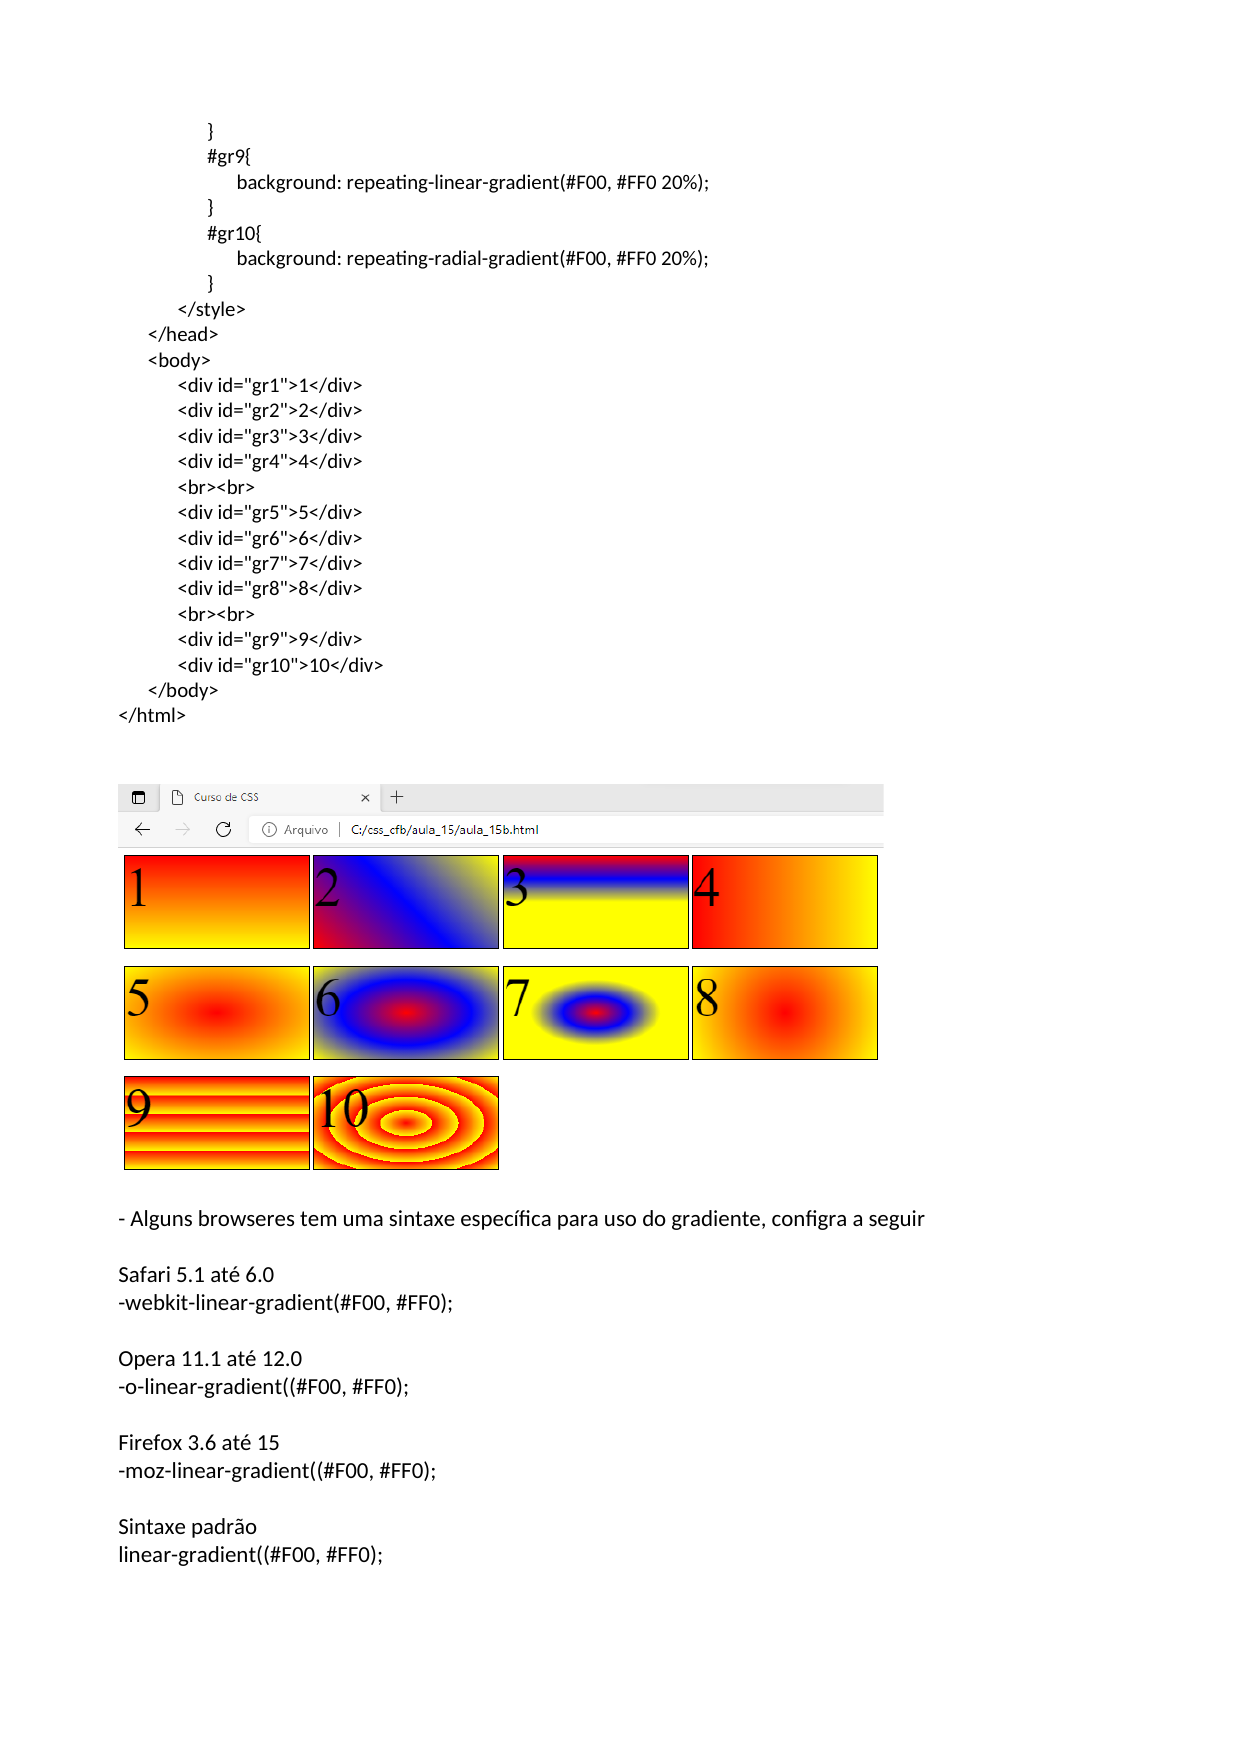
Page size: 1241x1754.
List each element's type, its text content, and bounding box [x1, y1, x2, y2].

text <div id="gr9">9</div> [118, 626, 1122, 652]
picture [118, 784, 884, 1176]
text -webkit-linear-gradient(#F00, #FF0); [118, 1288, 1122, 1316]
text </style> [118, 296, 1122, 321]
text <div id="gr2">2</div> [118, 398, 1122, 423]
text <div id="gr5">5</div> [118, 499, 1122, 525]
text <div id="gr3">3</div> [118, 423, 1122, 448]
text - Alguns browseres tem uma sintaxe específica para uso do gradiente, configra a seguir [118, 1204, 1122, 1232]
text <div id="gr6">6</div> [118, 525, 1122, 550]
text background: repeating-radial-gradient(#F00, #FF0 20%); [118, 245, 1122, 271]
text #gr10{ [118, 220, 1122, 245]
text <div id="gr4">4</div> [118, 448, 1122, 474]
text <br><br> [118, 601, 1122, 626]
text <div id="gr7">7</div> [118, 550, 1122, 576]
text Firefox 3.6 até 15 [118, 1428, 1122, 1456]
text -o-linear-gradient((#F00, #FF0); [118, 1372, 1122, 1400]
text <body> [118, 347, 1122, 372]
text } [118, 118, 1122, 143]
text background: repeating-linear-gradient(#F00, #FF0 20%); [118, 169, 1122, 194]
text </head> [118, 321, 1122, 347]
text } [118, 271, 1122, 296]
text <div id="gr1">1</div> [118, 372, 1122, 398]
text <div id="gr8">8</div> [118, 576, 1122, 601]
text #gr9{ [118, 143, 1122, 169]
text Opera 11.1 até 12.0 [118, 1344, 1122, 1372]
text Safari 5.1 até 6.0 [118, 1260, 1122, 1288]
text </html> [118, 703, 1122, 728]
text -moz-linear-gradient((#F00, #FF0); [118, 1456, 1122, 1484]
text </body> [118, 677, 1122, 703]
text Sintaxe padrão [118, 1512, 1122, 1540]
text <br><br> [118, 474, 1122, 499]
text linear-gradient((#F00, #FF0); [118, 1540, 1122, 1568]
text <div id="gr10">10</div> [118, 652, 1122, 677]
text } [118, 194, 1122, 220]
